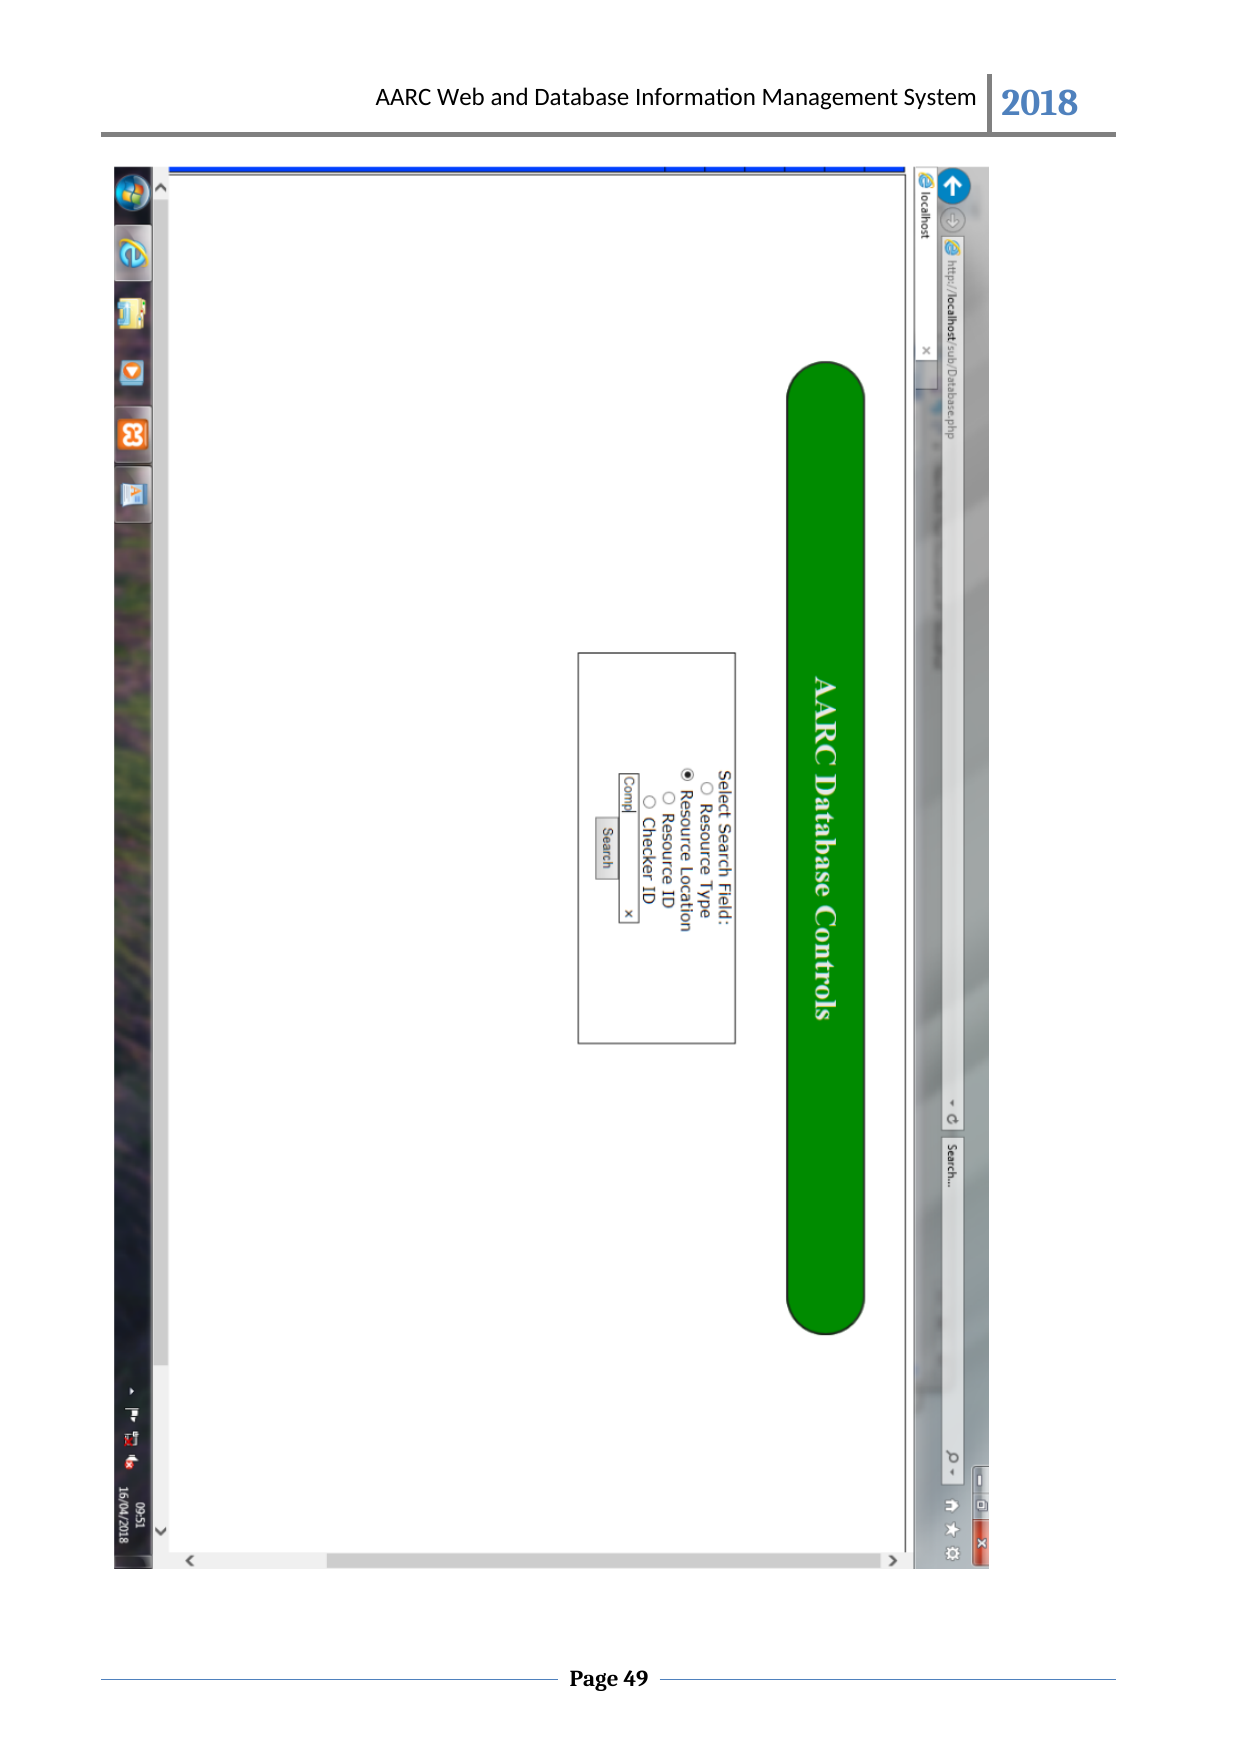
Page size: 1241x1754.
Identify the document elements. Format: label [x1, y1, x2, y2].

picture [115, 168, 989, 1567]
picture [944, 176, 961, 195]
